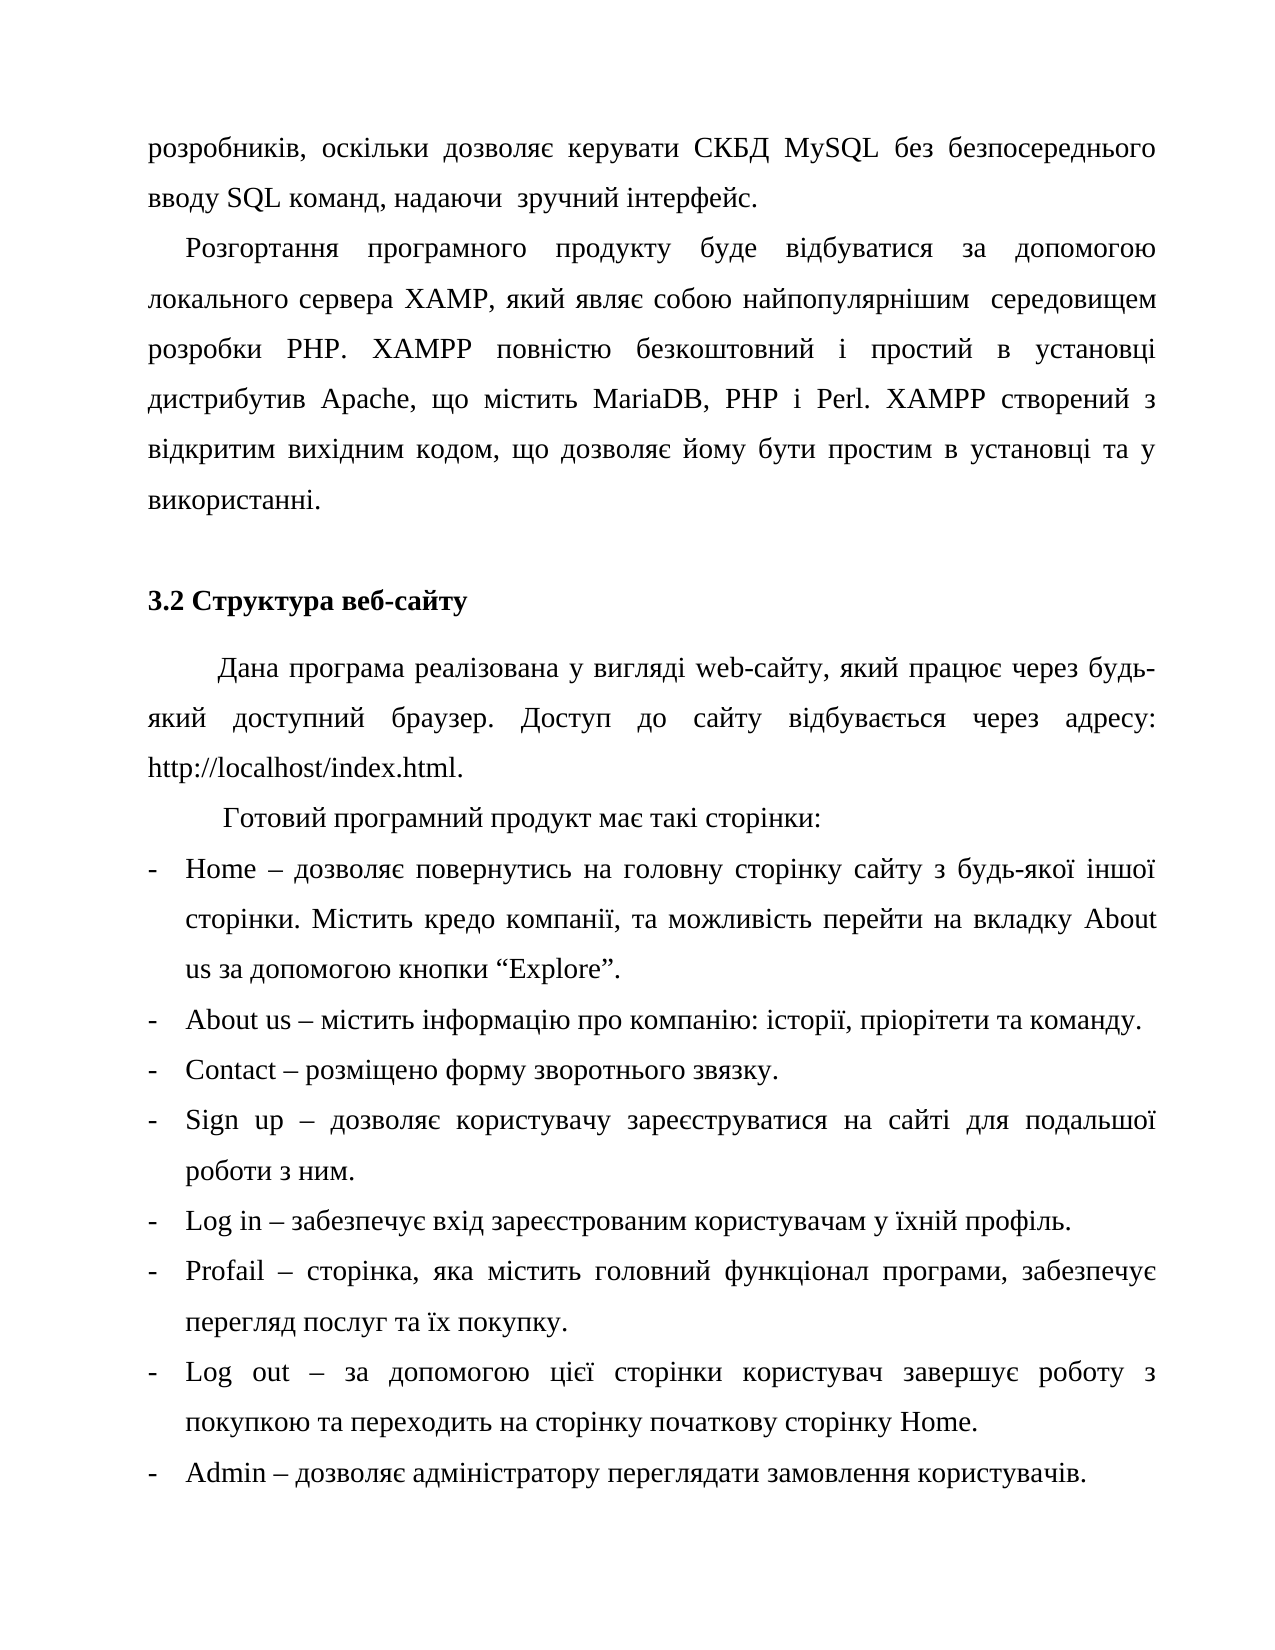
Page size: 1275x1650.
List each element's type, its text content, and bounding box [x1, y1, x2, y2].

text Дана програма реалізована у вигляді web-сайту, який працює через будь-який доступний браузер. Доступ до сайту відбувається через адресу: http://localhost/index.html. [148, 650, 1157, 784]
list Sign up – дозволяє користувачу зареєструватися на сайті для подальшої роботи з ним. [148, 1102, 1157, 1186]
list Log out – за допомогою цієї сторінки користувач завершує роботу з покупкою та переходить на сторінку початкову сторінку Home. [148, 1354, 1157, 1438]
list Profail – сторінка, яка містить головний функціонал програми, забезпечує перегляд послуг та їх покупку. [148, 1253, 1157, 1337]
list Admin – дозволяє адміністратору переглядати замовлення користувачів. [148, 1455, 1157, 1488]
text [148, 130, 1157, 214]
subtitle 3.2 Структура веб-сайту [148, 583, 1157, 616]
list Home – дозволяє повернутись на головну сторінку сайту з будь-якої іншої сторінки. Містить кредо компанії, та можливість перейти на вкладку About us за допомогою кнопки “Explore”. [148, 851, 1157, 985]
text Розгортання програмного продукту буде відбуватися за допомогою локального сервера XAMP, який являє собою найпопулярнішим середовищем розробки PHP. XAMPP повністю безкоштовний і простий в установці дистрибутив Apache, що містить MariaDB, PHP і Perl. XAMPP створений з відкритим вихідним кодом, що дозволяє йому бути простим в установці та у використанні. [148, 230, 1157, 516]
list Log in – забезпечує вхід зареєстрованим користувачам у їхній профіль. [148, 1203, 1157, 1237]
list Сontact – розміщено форму зворотнього звязку. [148, 1052, 1157, 1086]
text Готовий програмний продукт має такі сторінки: [148, 801, 1157, 834]
list About us – містить інформацію про компанію: історії, пріорітети та команду. [148, 1002, 1157, 1035]
